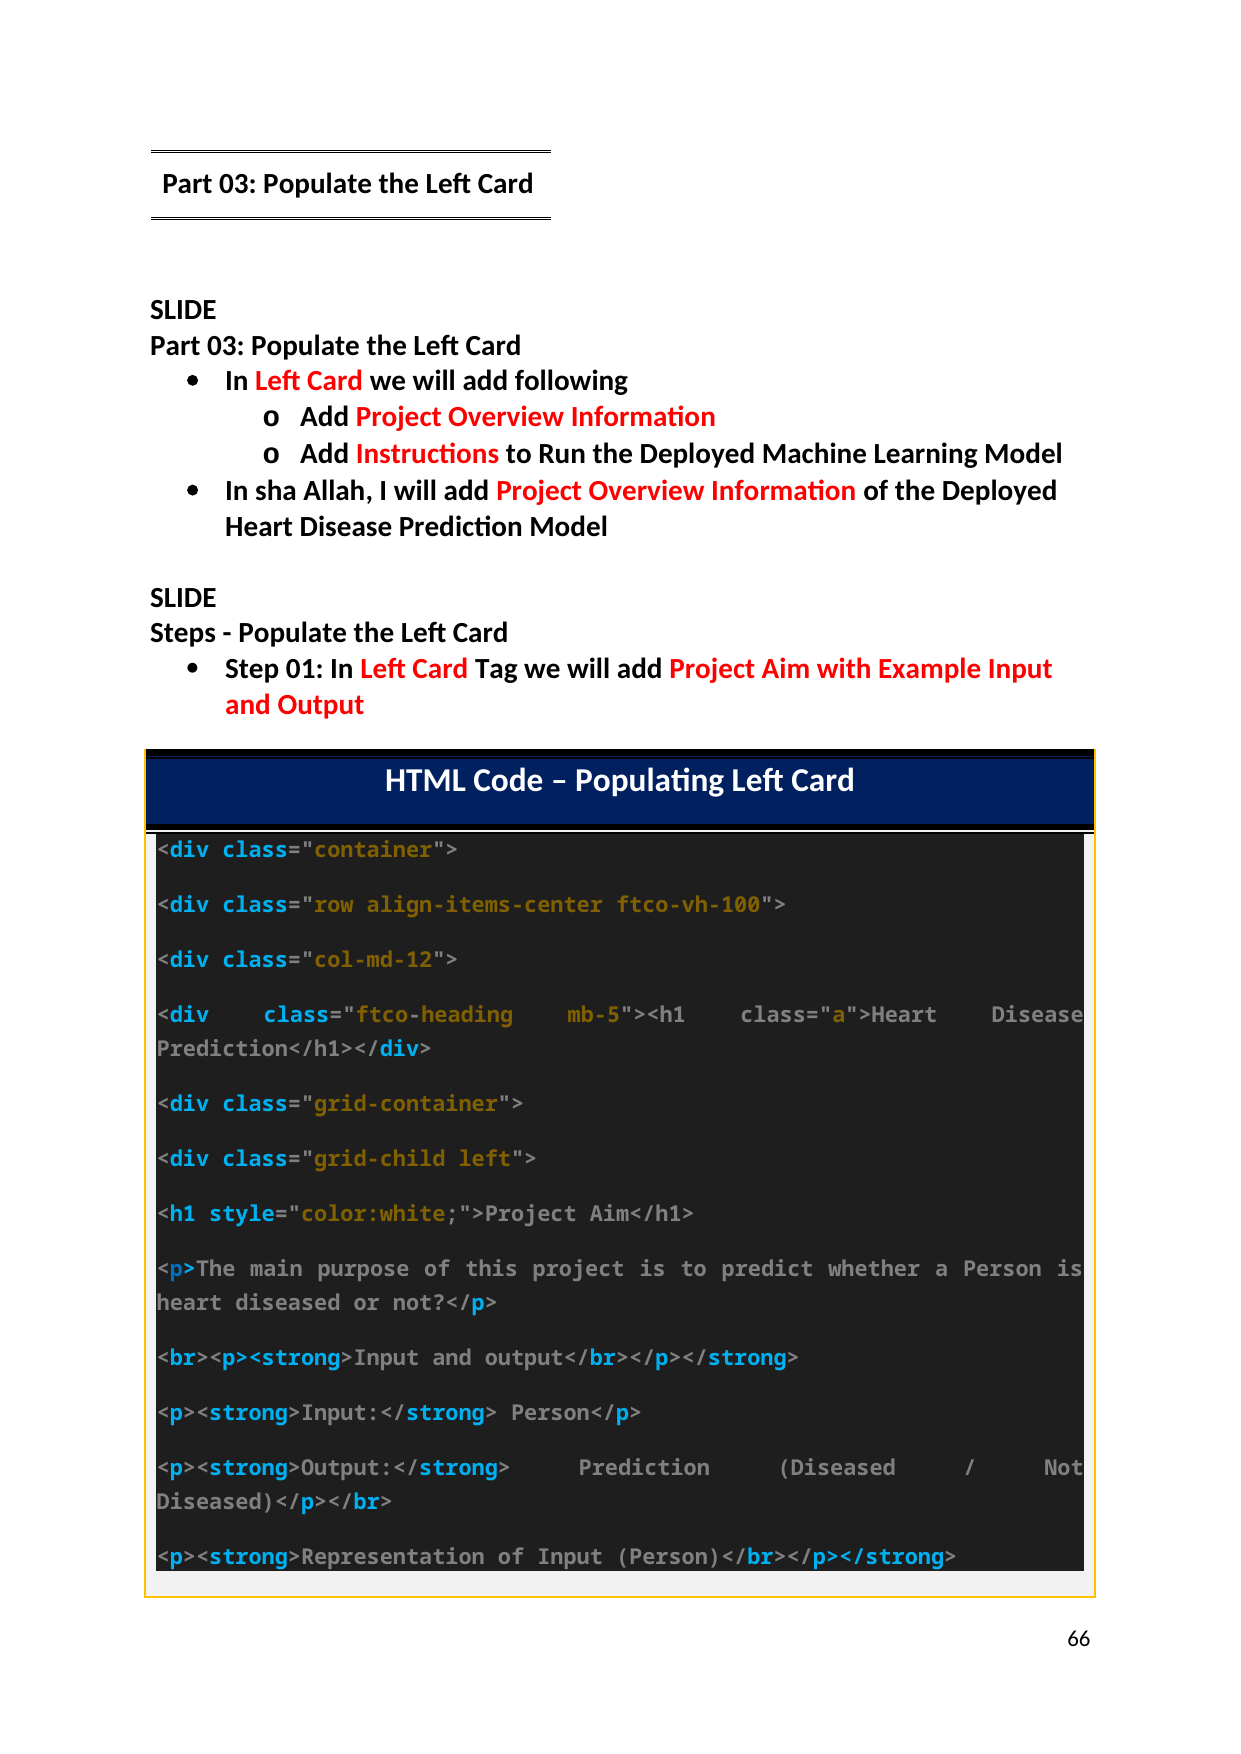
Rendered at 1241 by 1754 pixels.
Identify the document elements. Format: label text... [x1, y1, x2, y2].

table_header Part 03: Populate the Left Card [151, 153, 551, 217]
list Step 01: In Left Card Tag we will add Project Aim with Example Input and Output [187, 650, 1090, 721]
table_header HTML Code – Populating Left Card [146, 759, 1094, 824]
text Part 03: Populate the Left Card [150, 327, 1090, 362]
list In Left Card we will add following [187, 362, 1090, 398]
list In sha Allah, I will add Project Overview Information of the Deployed Heart Disease Prediction Model [187, 472, 1090, 543]
text Steps - Populate the Left Card [150, 614, 1090, 650]
list Add Project Overview Information [262, 398, 1090, 435]
list Add Instructions to Run the Deployed Machine Learning Model [262, 435, 1090, 472]
text SLIDE [150, 291, 1090, 327]
text SLIDE [150, 579, 1090, 614]
